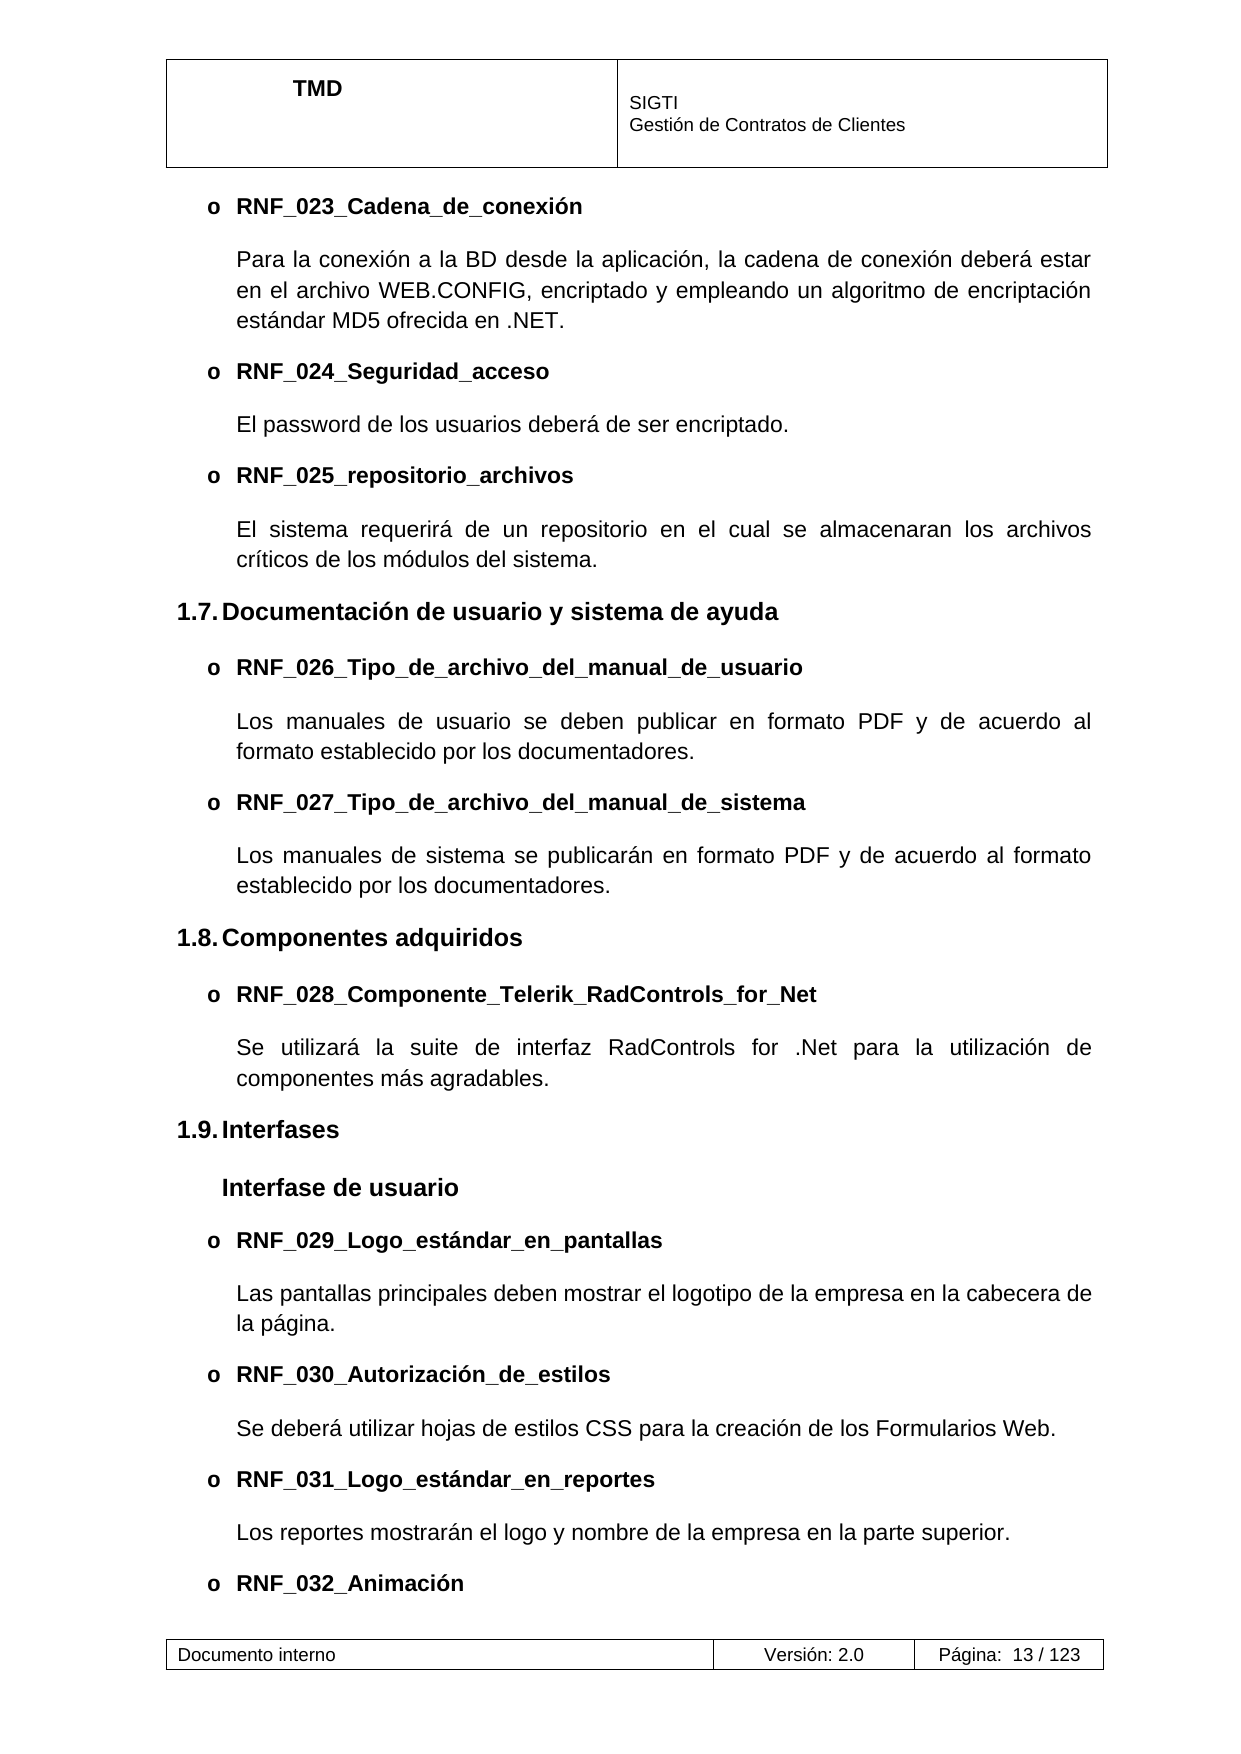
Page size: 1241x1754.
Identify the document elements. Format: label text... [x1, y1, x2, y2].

list RNF_027_Tipo_de_archivo_del_manual_de_sistema [207, 789, 1092, 817]
text Se utilizará la suite de interfaz RadControls for .Net para la utilización de componentes más agradables. [236, 1034, 1092, 1091]
text El password de los usuarios deberá de ser encriptado. [236, 411, 1092, 437]
list RNF_032_Animación [207, 1570, 1092, 1598]
text El sistema requerirá de un repositorio en el cual se almacenaran los archivos críticos de los módulos del sistema. [236, 516, 1092, 572]
subtitle Documentación de usuario y sistema de ayuda [177, 597, 1092, 626]
list RNF_030_Autorización_de_estilos [207, 1361, 1092, 1390]
text Los manuales de usuario se deben publicar en formato PDF y de acuerdo al formato establecido por los documentadores. [236, 708, 1092, 764]
list RNF_026_Tipo_de_archivo_del_manual_de_usuario [207, 654, 1092, 683]
list RNF_025_repositorio_archivos [207, 462, 1092, 491]
text Los reportes mostrarán el logo y nombre de la empresa en la parte superior. [236, 1519, 1092, 1546]
text Se deberá utilizar hojas de estilos CSS para la creación de los Formularios Web. [236, 1415, 1092, 1441]
subtitle Interfases [177, 1116, 1092, 1144]
list RNF_028_Componente_Telerik_RadControls_for_Net [207, 981, 1092, 1009]
text Para la conexión a la BD desde la aplicación, la cadena de conexión deberá estar en el archivo WEB.CONFIG, encriptado y empleando un algoritmo de encriptación estándar MD5 ofrecida en .NET. [236, 246, 1092, 333]
list RNF_031_Logo_estándar_en_reportes [207, 1466, 1092, 1494]
list RNF_023_Cadena_de_conexión [207, 193, 1092, 221]
list RNF_024_Seguridad_acceso [207, 358, 1092, 386]
text Las pantallas principales deben mostrar el logotipo de la empresa en la cabecera de la página. [236, 1280, 1092, 1337]
subtitle Componentes adquiridos [177, 923, 1092, 952]
text Interfase de usuario [222, 1173, 1092, 1202]
text Los manuales de sistema se publicarán en formato PDF y de acuerdo al formato establecido por los documentadores. [236, 842, 1092, 899]
list RNF_029_Logo_estándar_en_pantallas [207, 1227, 1092, 1255]
